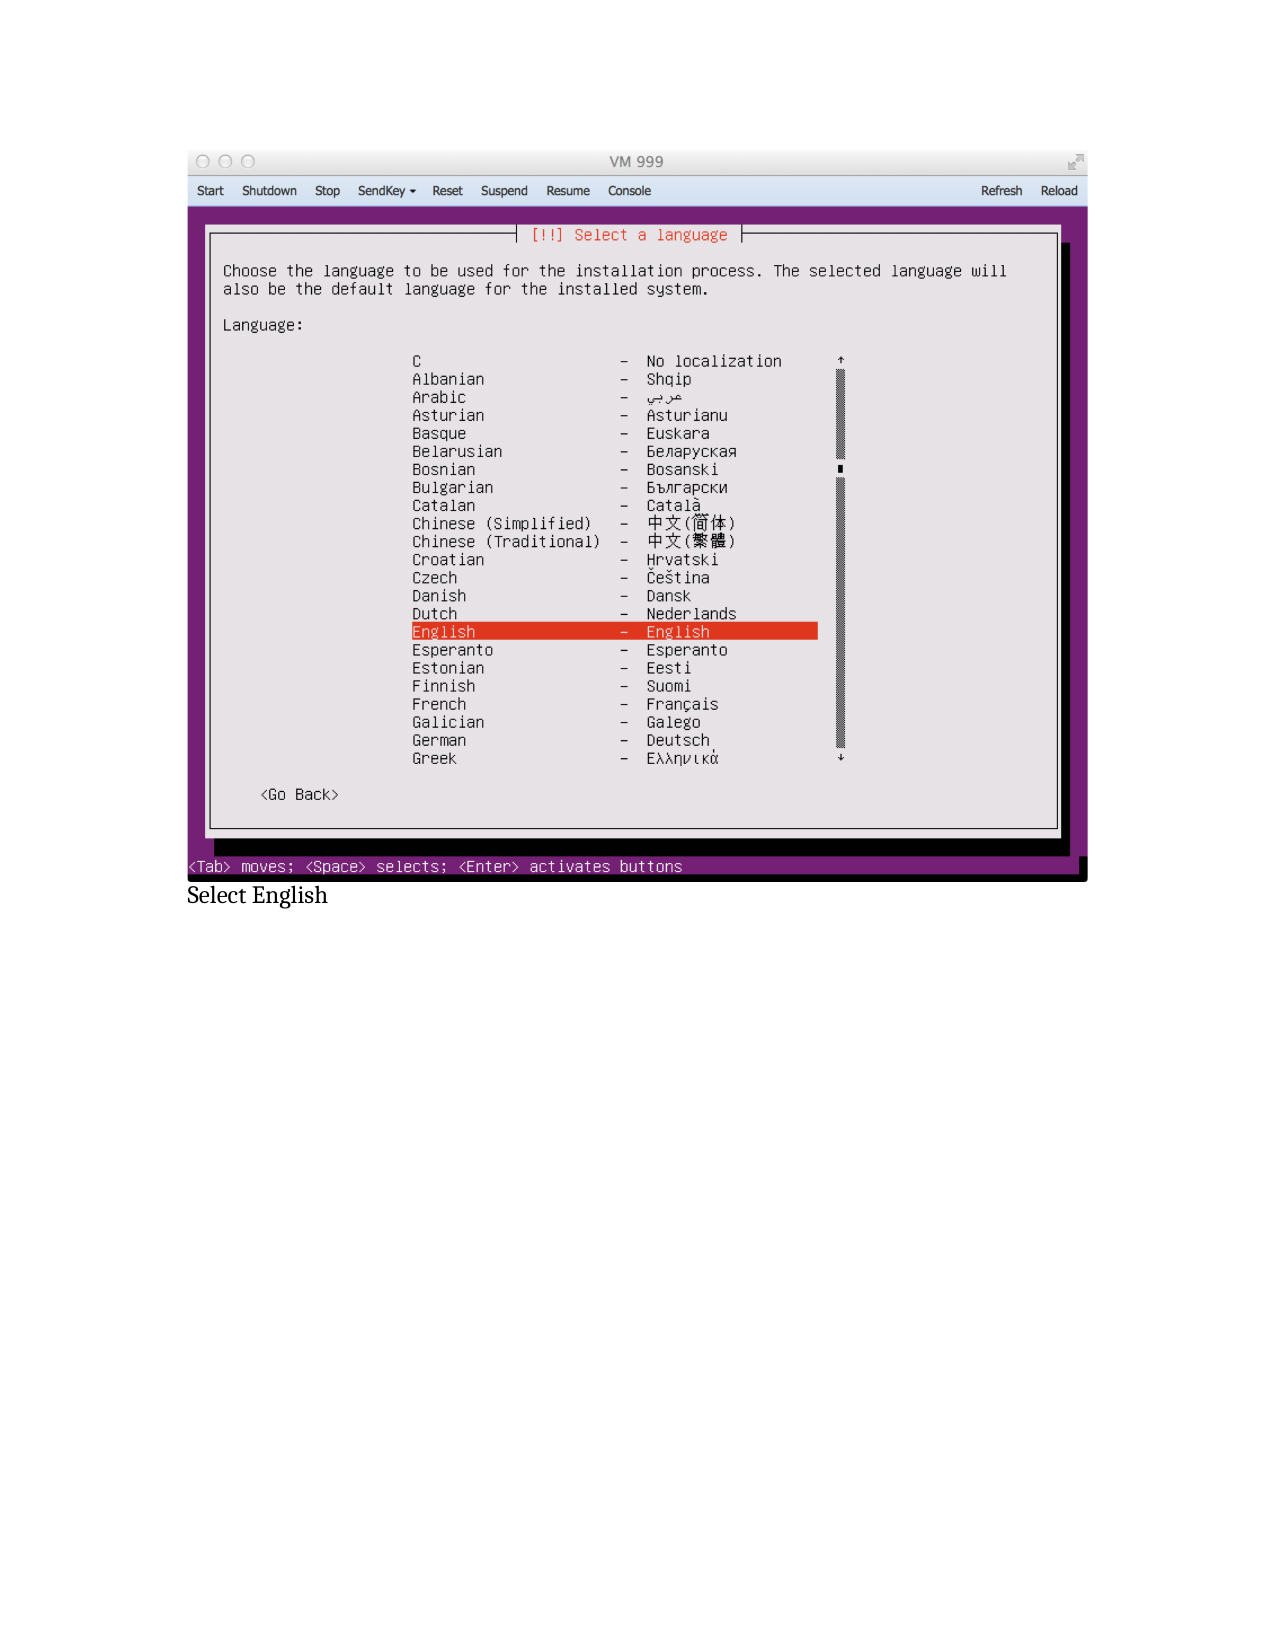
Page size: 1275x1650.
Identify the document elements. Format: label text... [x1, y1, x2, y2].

picture [187, 150, 1088, 882]
text Select English [187, 882, 1087, 910]
